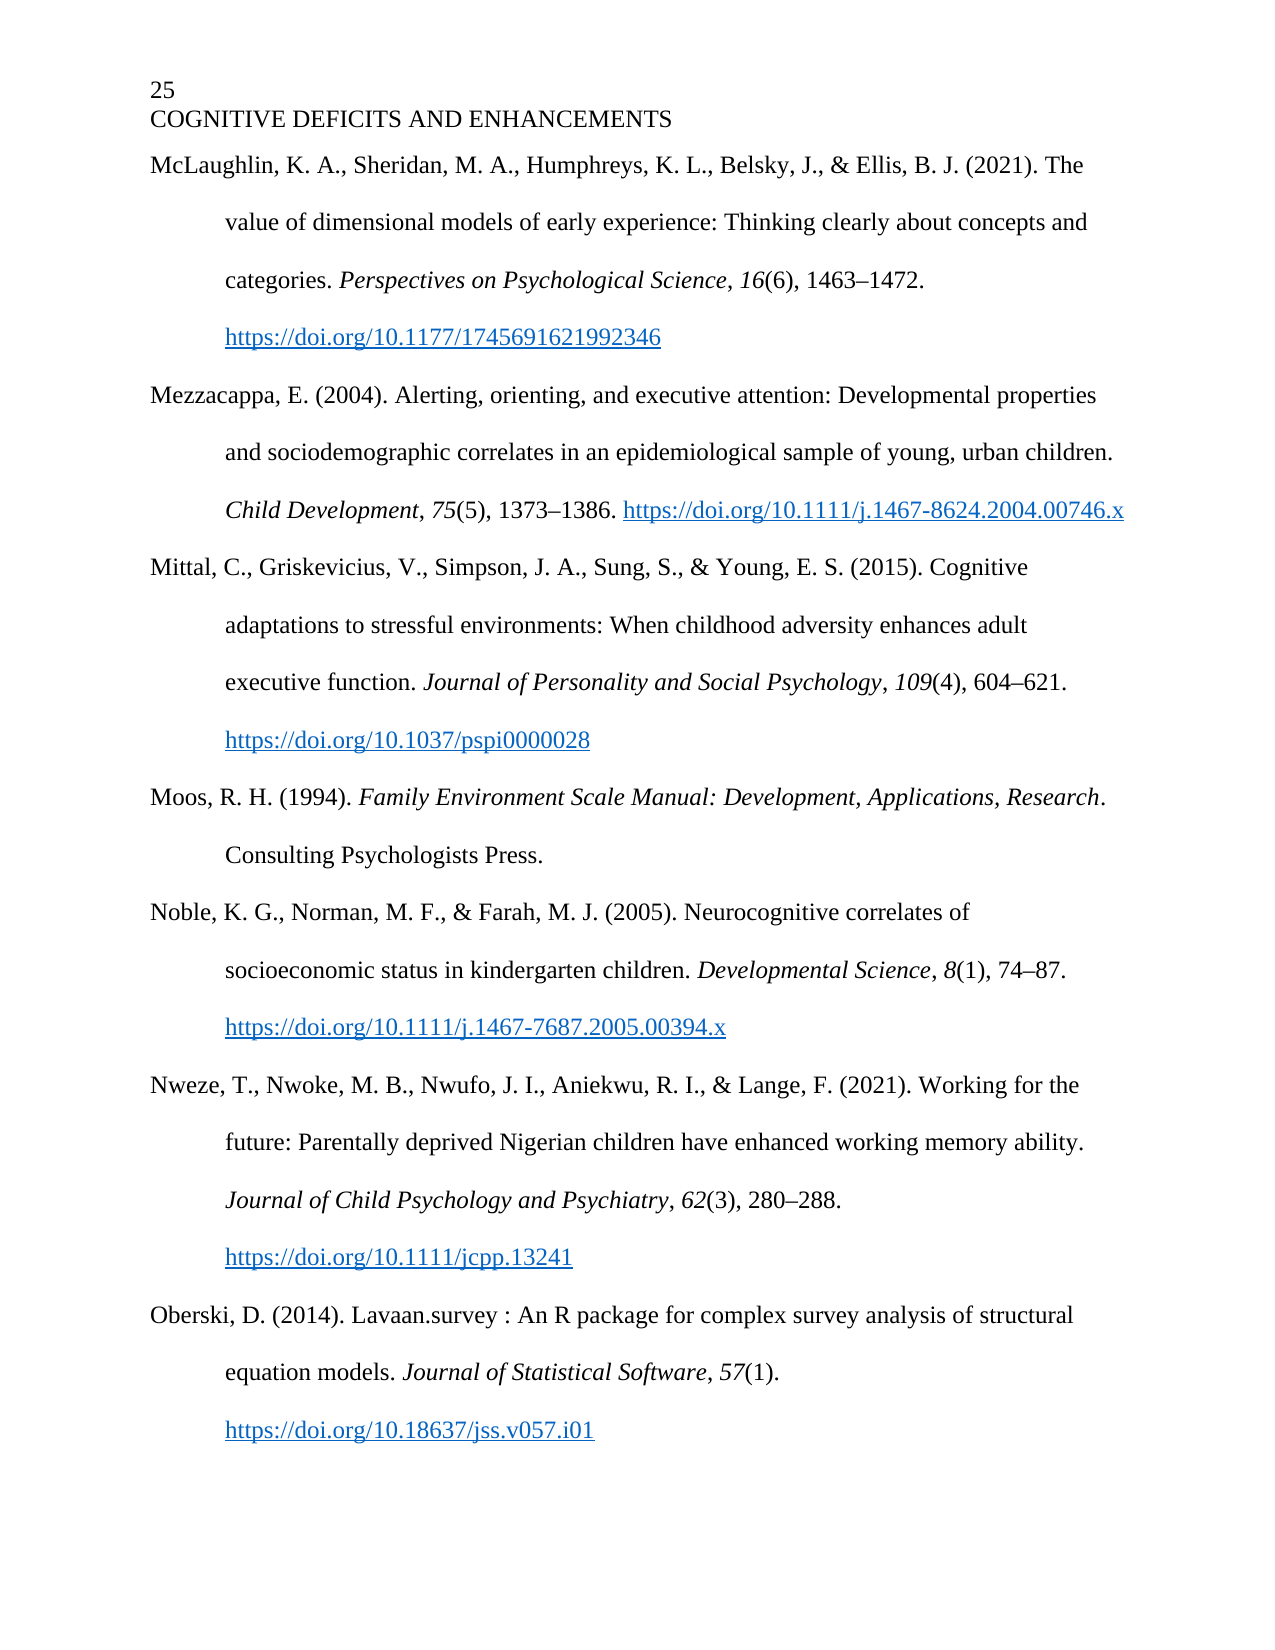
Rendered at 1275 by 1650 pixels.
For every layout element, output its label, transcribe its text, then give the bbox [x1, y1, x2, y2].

text Mittal, C., Griskevicius, V., Simpson, J. A., Sung, S., & Young, E. S. (2015). Cognitive adaptations to stressful environments: When childhood adversity enhances adult executive function. Journal of Personality and Social Psychology, 109(4), 604–621. https://doi.org/10.1037/pspi0000028 [150, 552, 1125, 754]
text Noble, K. G., Norman, M. F., & Farah, M. J. (2005). Neurocognitive correlates of socioeconomic status in kindergarten children. Developmental Science, 8(1), 74–87. https://doi.org/10.1111/j.1467-7687.2005.00394.x [150, 897, 1125, 1041]
text Oberski, D. (2014). Lavaan.survey : An R package for complex survey analysis of structural equation models. Journal of Statistical Software, 57(1). https://doi.org/10.18637/jss.v057.i01 [150, 1300, 1125, 1444]
text Moos, R. H. (1994). Family Environment Scale Manual: Development, Applications, Research. Consulting Psychologists Press. [150, 782, 1125, 869]
text McLaughlin, K. A., Sheridan, M. A., Humphreys, K. L., Belsky, J., & Ellis, B. J. (2021). The value of dimensional models of early experience: Thinking clearly about concepts and categories. Perspectives on Psychological Science, 16(6), 1463–1472. https://doi.org/10.1177/1745691621992346 [150, 150, 1125, 351]
text Nweze, T., Nwoke, M. B., Nwufo, J. I., Aniekwu, R. I., & Lange, F. (2021). Working for the future: Parentally deprived Nigerian children have enhanced working memory ability. Journal of Child Psychology and Psychiatry, 62(3), 280–288. https://doi.org/10.1111/jcpp.13241 [150, 1070, 1125, 1271]
text Mezzacappa, E. (2004). Alerting, orienting, and executive attention: Developmental properties and sociodemographic correlates in an epidemiological sample of young, urban children. Child Development, 75(5), 1373–1386. https://doi.org/10.1111/j.1467-8624.2004.00746.x [150, 380, 1125, 524]
